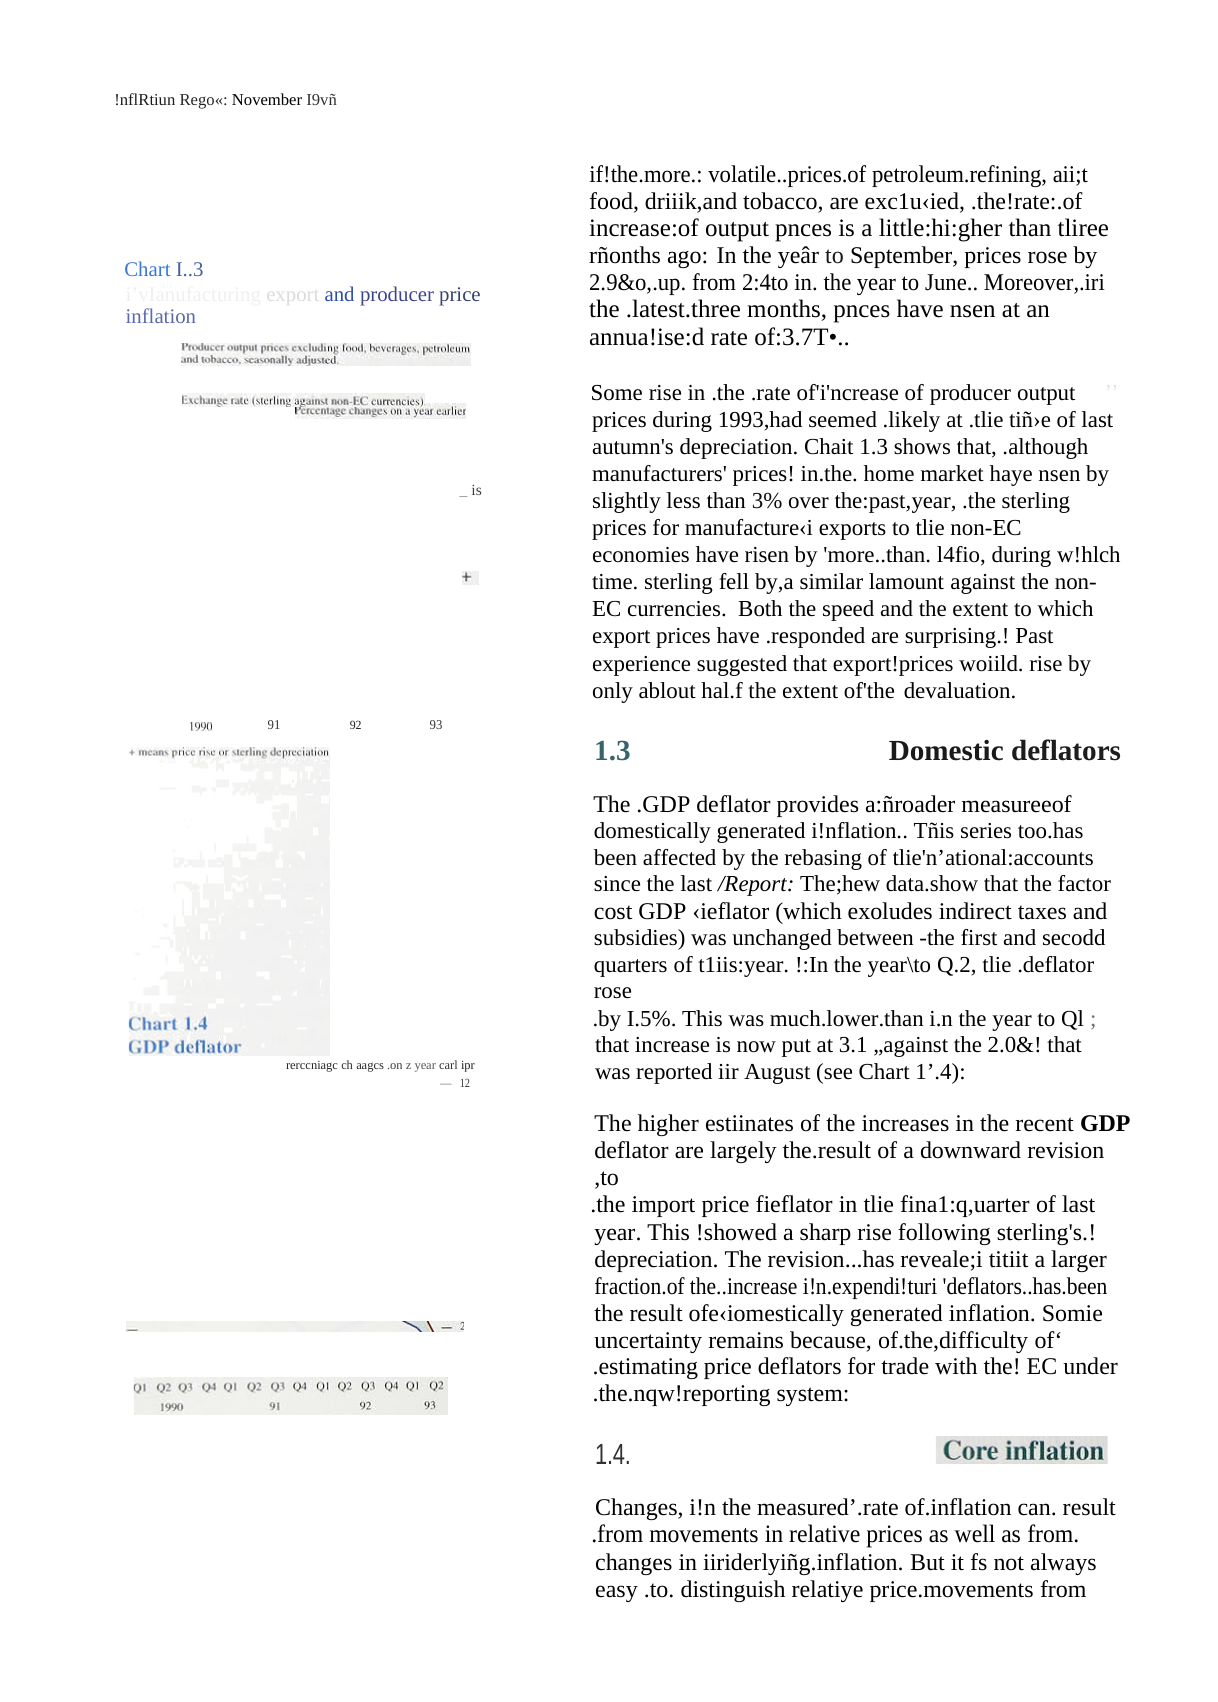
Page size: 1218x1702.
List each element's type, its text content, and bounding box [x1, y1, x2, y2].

picture [182, 393, 467, 419]
picture [935, 1436, 1108, 1464]
picture [133, 1377, 448, 1415]
text Some rise in .the .rate of'i'ncrease of producer output ’’ prices during 1993,had seemed .likely at .tlie tiñ›e of last autumn's depreciation. Chait 1.3 shows that, .although manufacturers' prices! in.the. home market haye nsen by slightly less than 3% over the:past,year, .the sterling prices for manufacture‹i exports to tlie non-EC economies have risen by 'more..than. l4fio, during w!hlch time. sterling fell by,a similar lamount against the non-EC currencies. Both the speed and the extent to which export prices have .responded are surprising.! Past experience suggested that export!prices woiild. rise by only ablout hal.f the extent of'the devaluation. [590, 379, 1121, 703]
text .estimating price deflators for trade with the! EC under [592, 1353, 1132, 1379]
picture [181, 343, 472, 366]
text —' 12 [440, 1076, 485, 1091]
text !nflRtiun Rego«: November I9vñ [114, 90, 1132, 109]
text i’vIanufacturing export and producer price inflation [125, 284, 485, 328]
text .by I.5%. This was much.lower.than i.n the year to Ql ; that increase is now put at 3.1 „against the 2.0&! that was reported iir August (see Chart 1’.4): [592, 1004, 1116, 1084]
text deflator are largely the.result of a downward revision ,to [594, 1137, 1132, 1191]
text .the import price fieflator in tlie fina1:q,uarter of last year. This !showed a sharp rise following sterling's.! depreciation. The revision...has reveale;i titiit a larger fraction.of the..increase i!n.expendi!turi 'deflators..has.been the result ofe‹iomestically generated inflation. Somie uncertainty remains because, of.the,difficulty of‘ [590, 1191, 1121, 1353]
subtitle Domestic deflators [594, 733, 1132, 767]
text if!the.more.: volatile..prices.of petroleum.refining, aii;t food, driiik,and tobacco, are exc1u‹ied, .the!rate:.of increase:of output pnces is a little:hi:gher than tliree rñonths ago: In the yeâr to September, prices rose by 2.9&o,.up. from 2:4to in. the year to June.. Moreover,.iri the .latest.three months, pnces have nsen at an annua!ise:d rate of:3.7T•.. [589, 161, 1116, 350]
text rerccniagc ch aagcs .on z year carl ipr [286, 745, 485, 1072]
text The .GDP deflator provides a:ñroader measureeof domestically generated i!nflation.. Tñis series too.has been affected by the rebasing of tlie'n’ational:accounts since the last /Report: The;hew data.show that the factor cost GDP ‹ieflator (which exoludes indirect taxes and subsidies) was unchanged between -the first and secodd quarters of t1iis:year. !:In the year\to Q.2, tlie .deflator rose [593, 790, 1116, 1003]
text _ is [102, 481, 481, 499]
picture [462, 571, 479, 585]
text Changes, i!n the measured’.rate of.inflation can. result [595, 1494, 1132, 1520]
text 91 92 93 [267, 717, 485, 733]
text .from movements in relative prices as well as from. changes in iiriderlyiñg.inflation. But it fs not always easy .to. distinguish relatiye price.movements from [591, 1520, 1116, 1603]
picture [126, 1321, 464, 1332]
text Chart I..3 [124, 257, 485, 281]
text .the.nqw!reporting system: [592, 1379, 1132, 1407]
picture [190, 722, 212, 731]
picture [128, 747, 330, 1056]
text The higher estiinates of the increases in the recent GDP [594, 1110, 1132, 1137]
